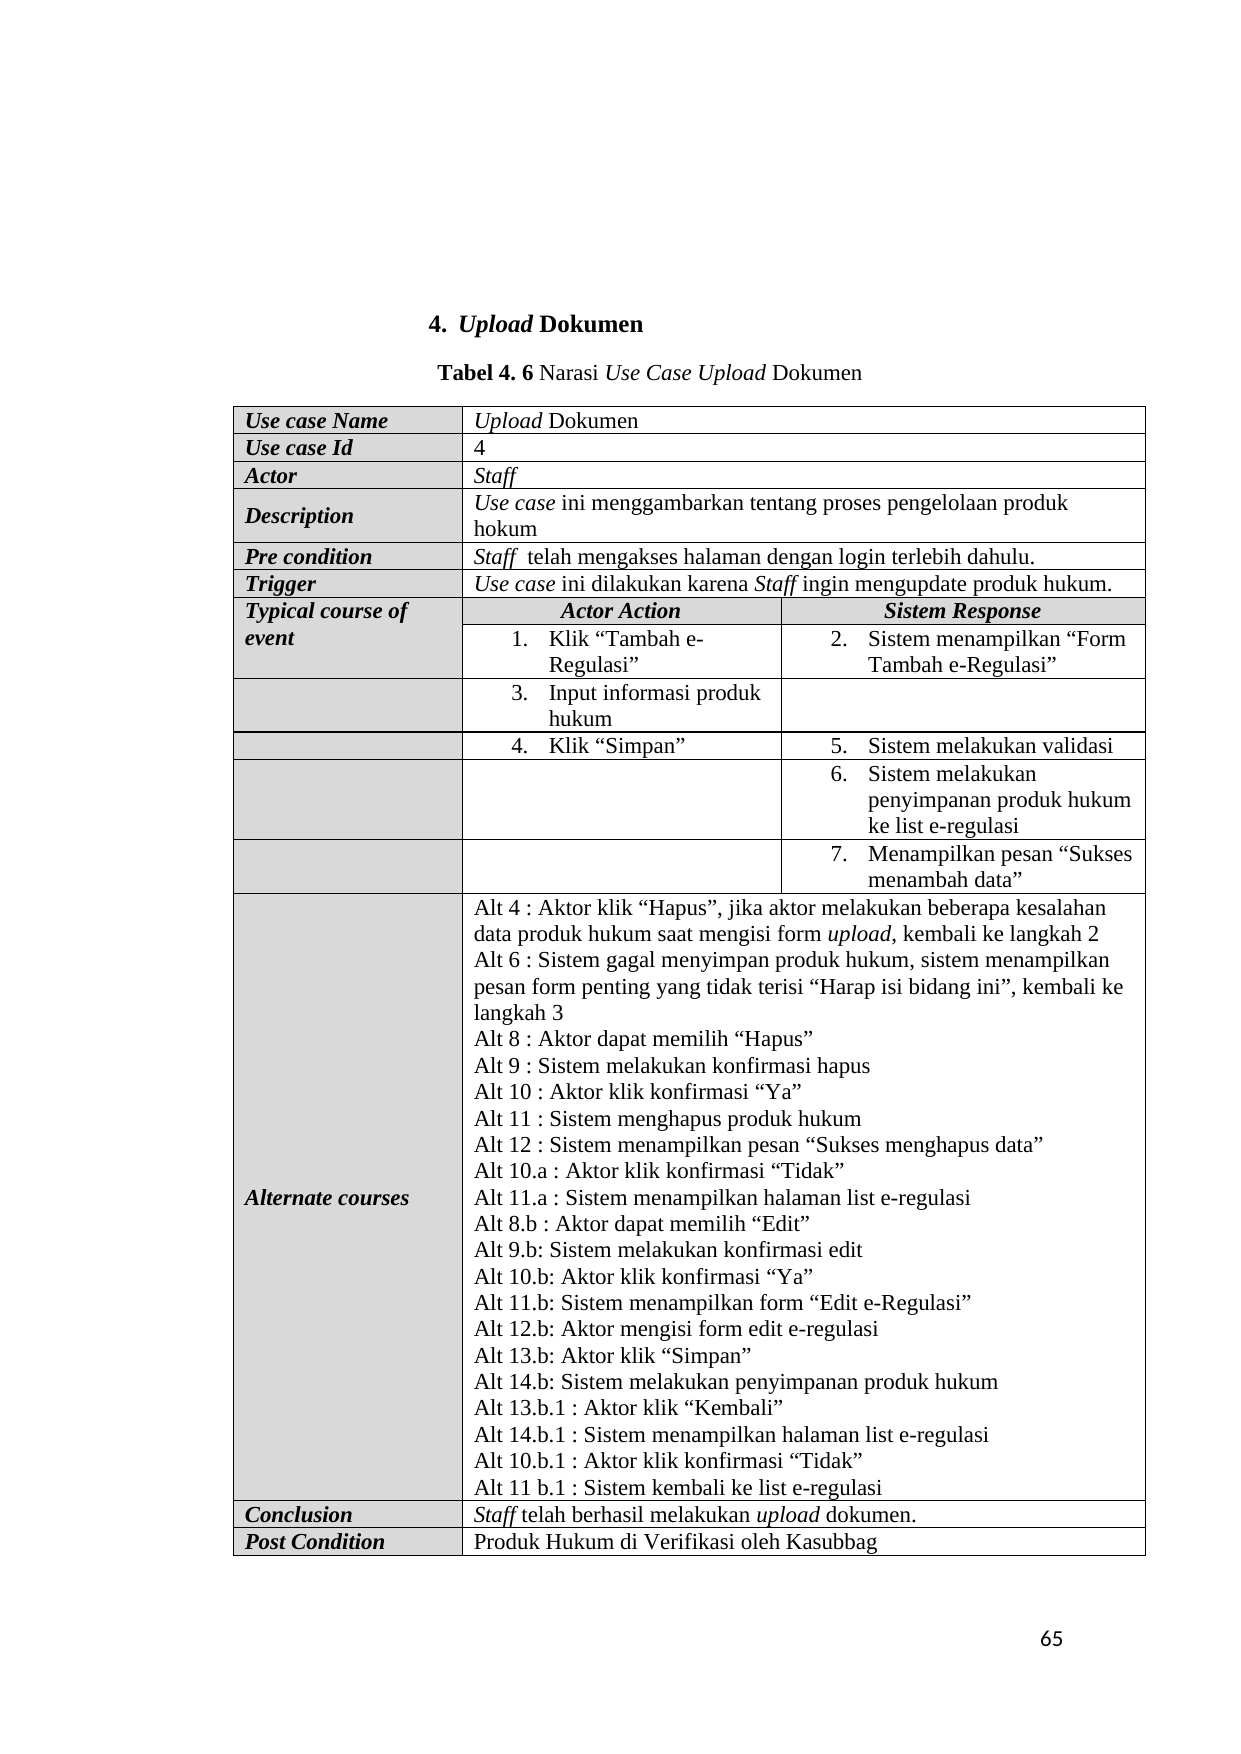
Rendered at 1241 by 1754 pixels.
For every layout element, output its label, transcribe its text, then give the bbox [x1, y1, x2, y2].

table_cell Klik “Simpan” [463, 733, 781, 759]
table_cell Sistem melakukan validasi [782, 733, 1145, 759]
table_cell Staff telah berhasil melakukan upload dokumen. [463, 1501, 1145, 1527]
table_cell Sistem melakukan penyimpanan produk hukum ke list e-regulasi [782, 760, 1145, 839]
table_cell Trigger [234, 570, 462, 597]
table_cell Use case ini dilakukan karena Staff ingin mengupdate produk hukum. [463, 570, 1145, 597]
table_header Upload Dokumen [463, 407, 1145, 433]
table_cell Pre condition [234, 543, 462, 569]
table_cell Produk Hukum di Verifikasi oleh Kasubbag [463, 1528, 1145, 1555]
table_cell Actor [234, 462, 462, 488]
list Upload Dokumen [428, 309, 1063, 338]
table_cell Staff [463, 462, 1145, 488]
table_cell Typical course of event [234, 598, 462, 678]
table_cell [782, 679, 1145, 731]
table_cell Conclusion [234, 1501, 462, 1527]
table_cell [234, 840, 462, 893]
table_cell Sistem menampilkan “Form Tambah e-Regulasi” [782, 625, 1145, 678]
table_cell Actor Action [463, 598, 781, 624]
table_cell [234, 679, 462, 731]
table_cell [234, 760, 462, 839]
table_cell 4 [463, 434, 1145, 461]
table_cell Sistem Response [782, 598, 1145, 624]
table_cell Staff telah mengakses halaman dengan login terlebih dahulu. [463, 543, 1145, 569]
table_cell [463, 760, 781, 839]
table_cell Input informasi produk hukum [463, 679, 781, 731]
table_cell Menampilkan pesan “Sukses menambah data” [782, 840, 1145, 893]
table_cell Description [234, 489, 462, 542]
table_cell Post Condition [234, 1528, 462, 1555]
table_header Use case Name [234, 407, 462, 433]
text Tabel 4. 6 Narasi Use Case Upload Dokumen [236, 359, 1063, 385]
table_cell [463, 840, 781, 893]
table_cell [234, 733, 462, 759]
table_cell Use case Id [234, 434, 462, 461]
table_cell Alternate courses [234, 894, 462, 1500]
table_cell Klik “Tambah e-Regulasi” [463, 625, 781, 678]
table_cell Use case ini menggambarkan tentang proses pengelolaan produk hokum [463, 489, 1145, 542]
table_cell Alt 4 : Aktor klik “Hapus”, jika aktor melakukan beberapa kesalahan data produk hukum saat mengisi form upload, kembali ke langkah 2 Alt 6 : Sistem gagal menyimpan produk hukum, sistem menampilkan pesan form penting yang tidak terisi “Harap isi bidang ini”, kembali ke langkah 3 Alt 8 : Aktor dapat memilih “Hapus” Alt 9 : Sistem melakukan konfirmasi hapus Alt 10 : Aktor klik konfirmasi “Ya” Alt 11 : Sistem menghapus produk hukum Alt 12 : Sistem menampilkan pesan “Sukses menghapus data” Alt 10.a : Aktor klik konfirmasi “Tidak” Alt 11.a : Sistem menampilkan halaman list e-regulasi Alt 8.b : Aktor dapat memilih “Edit” Alt 9.b: Sistem melakukan konfirmasi edit Alt 10.b: Aktor klik konfirmasi “Ya” Alt 11.b: Sistem menampilkan form “Edit e-Regulasi” Alt 12.b: Aktor mengisi form edit e-regulasi Alt 13.b: Aktor klik “Simpan” Alt 14.b: Sistem melakukan penyimpanan produk hukum Alt 13.b.1 : Aktor klik “Kembali” Alt 14.b.1 : Sistem menampilkan halaman list e-regulasi Alt 10.b.1 : Aktor klik konfirmasi “Tidak” Alt 11 b.1 : Sistem kembali ke list e-regulasi [463, 894, 1145, 1500]
